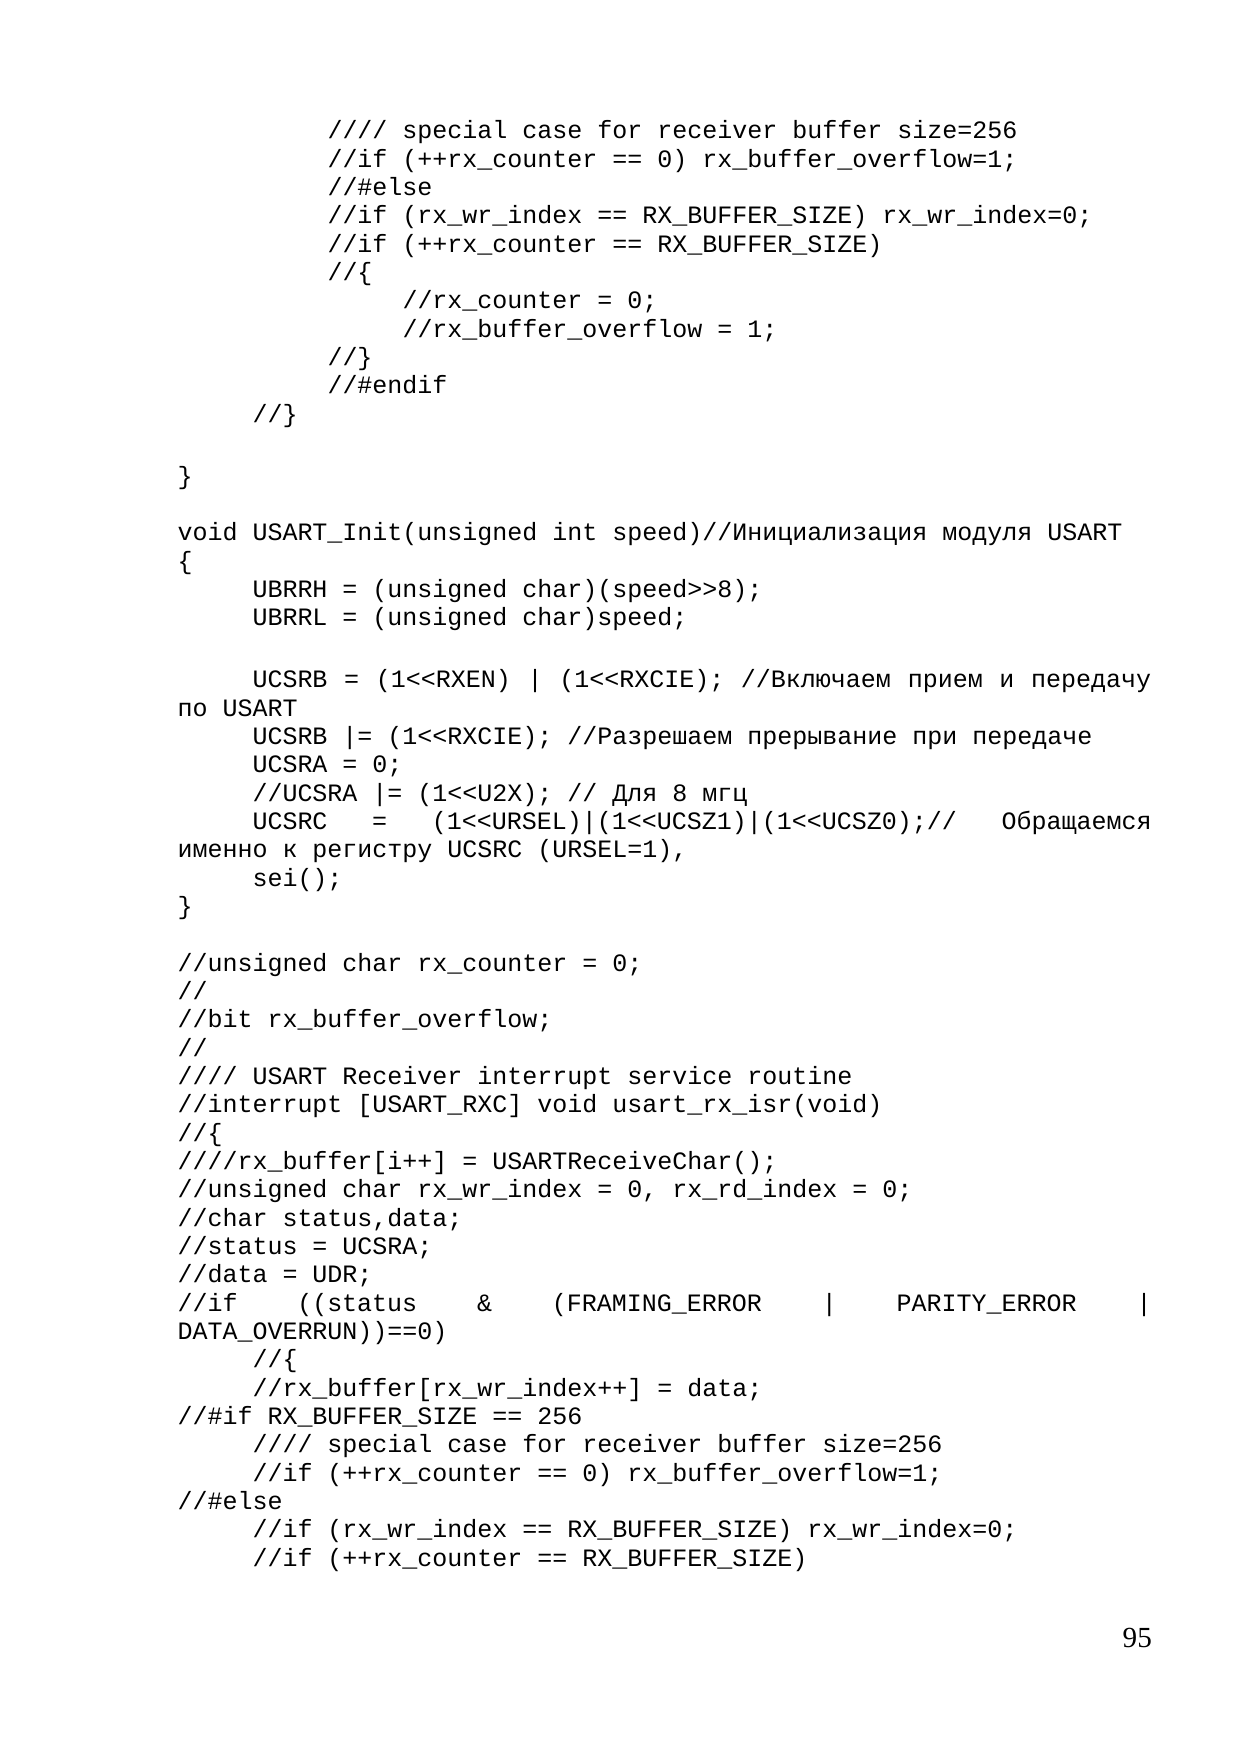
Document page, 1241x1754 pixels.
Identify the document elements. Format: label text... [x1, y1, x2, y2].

text //#endif [177, 373, 1152, 401]
text void USART_Init(unsigned int speed)//Инициализация модуля USART [177, 520, 1152, 548]
text { [177, 548, 1152, 577]
text } [177, 463, 1152, 492]
text //if ((status & (FRAMING_ERROR | PARITY_ERROR | DATA_OVERRUN))==0) [177, 1290, 1152, 1347]
text //rx_counter = 0; [177, 288, 1152, 316]
text UCSRB = (1<<RXEN) | (1<<RXCIE); //Включаем прием и передачу по USART [177, 667, 1152, 723]
text //rx_buffer_overflow = 1; [177, 316, 1152, 345]
text //// special case for receiver buffer size=256 [177, 118, 1152, 146]
text sei(); [177, 865, 1152, 893]
text //if (++rx_counter == 0) rx_buffer_overflow=1; [177, 146, 1152, 175]
text //#if RX_BUFFER_SIZE == 256 [177, 1403, 1152, 1432]
text //interrupt [USART_RXC] void usart_rx_isr(void) [177, 1092, 1152, 1120]
text ////rx_buffer[i++] = USARTReceiveChar(); [177, 1148, 1152, 1177]
text //rx_buffer[rx_wr_index++] = data; [177, 1375, 1152, 1403]
text UCSRA = 0; [177, 752, 1152, 780]
text // [177, 978, 1152, 1007]
text //{ [177, 1347, 1152, 1375]
text //unsigned char rx_counter = 0; [177, 950, 1152, 978]
text //bit rx_buffer_overflow; [177, 1007, 1152, 1035]
text //{ [177, 1120, 1152, 1148]
text // [177, 1035, 1152, 1063]
text //#else [177, 175, 1152, 203]
text //} [177, 345, 1152, 373]
text //data = UDR; [177, 1262, 1152, 1290]
text //if (++rx_counter == 0) rx_buffer_overflow=1; [177, 1460, 1152, 1488]
text //#else [177, 1488, 1152, 1517]
text //status = UCSRA; [177, 1233, 1152, 1262]
text //// USART Receiver interrupt service routine [177, 1063, 1152, 1092]
text UBRRH = (unsigned char)(speed>>8); [177, 577, 1152, 605]
text //if (++rx_counter == RX_BUFFER_SIZE) [177, 1545, 1152, 1573]
text UBRRL = (unsigned char)speed; [177, 605, 1152, 633]
text UCSRB |= (1<<RXCIE); //Разрешаем прерывание при передаче [177, 723, 1152, 752]
text //if (++rx_counter == RX_BUFFER_SIZE) [177, 231, 1152, 260]
text //{ [177, 260, 1152, 288]
text //} [177, 401, 1152, 430]
text //unsigned char rx_wr_index = 0, rx_rd_index = 0; [177, 1177, 1152, 1205]
text //if (rx_wr_index == RX_BUFFER_SIZE) rx_wr_index=0; [177, 203, 1152, 231]
text //// special case for receiver buffer size=256 [177, 1432, 1152, 1460]
text //UCSRA |= (1<<U2X); // Для 8 мгц [177, 780, 1152, 808]
text } [177, 893, 1152, 922]
text //if (rx_wr_index == RX_BUFFER_SIZE) rx_wr_index=0; [177, 1517, 1152, 1545]
text UCSRC = (1<<URSEL)|(1<<UCSZ1)|(1<<UCSZ0);// Обращаемся именно к регистру UCSRC (URSEL=1), [177, 808, 1152, 865]
text //char status,data; [177, 1205, 1152, 1233]
